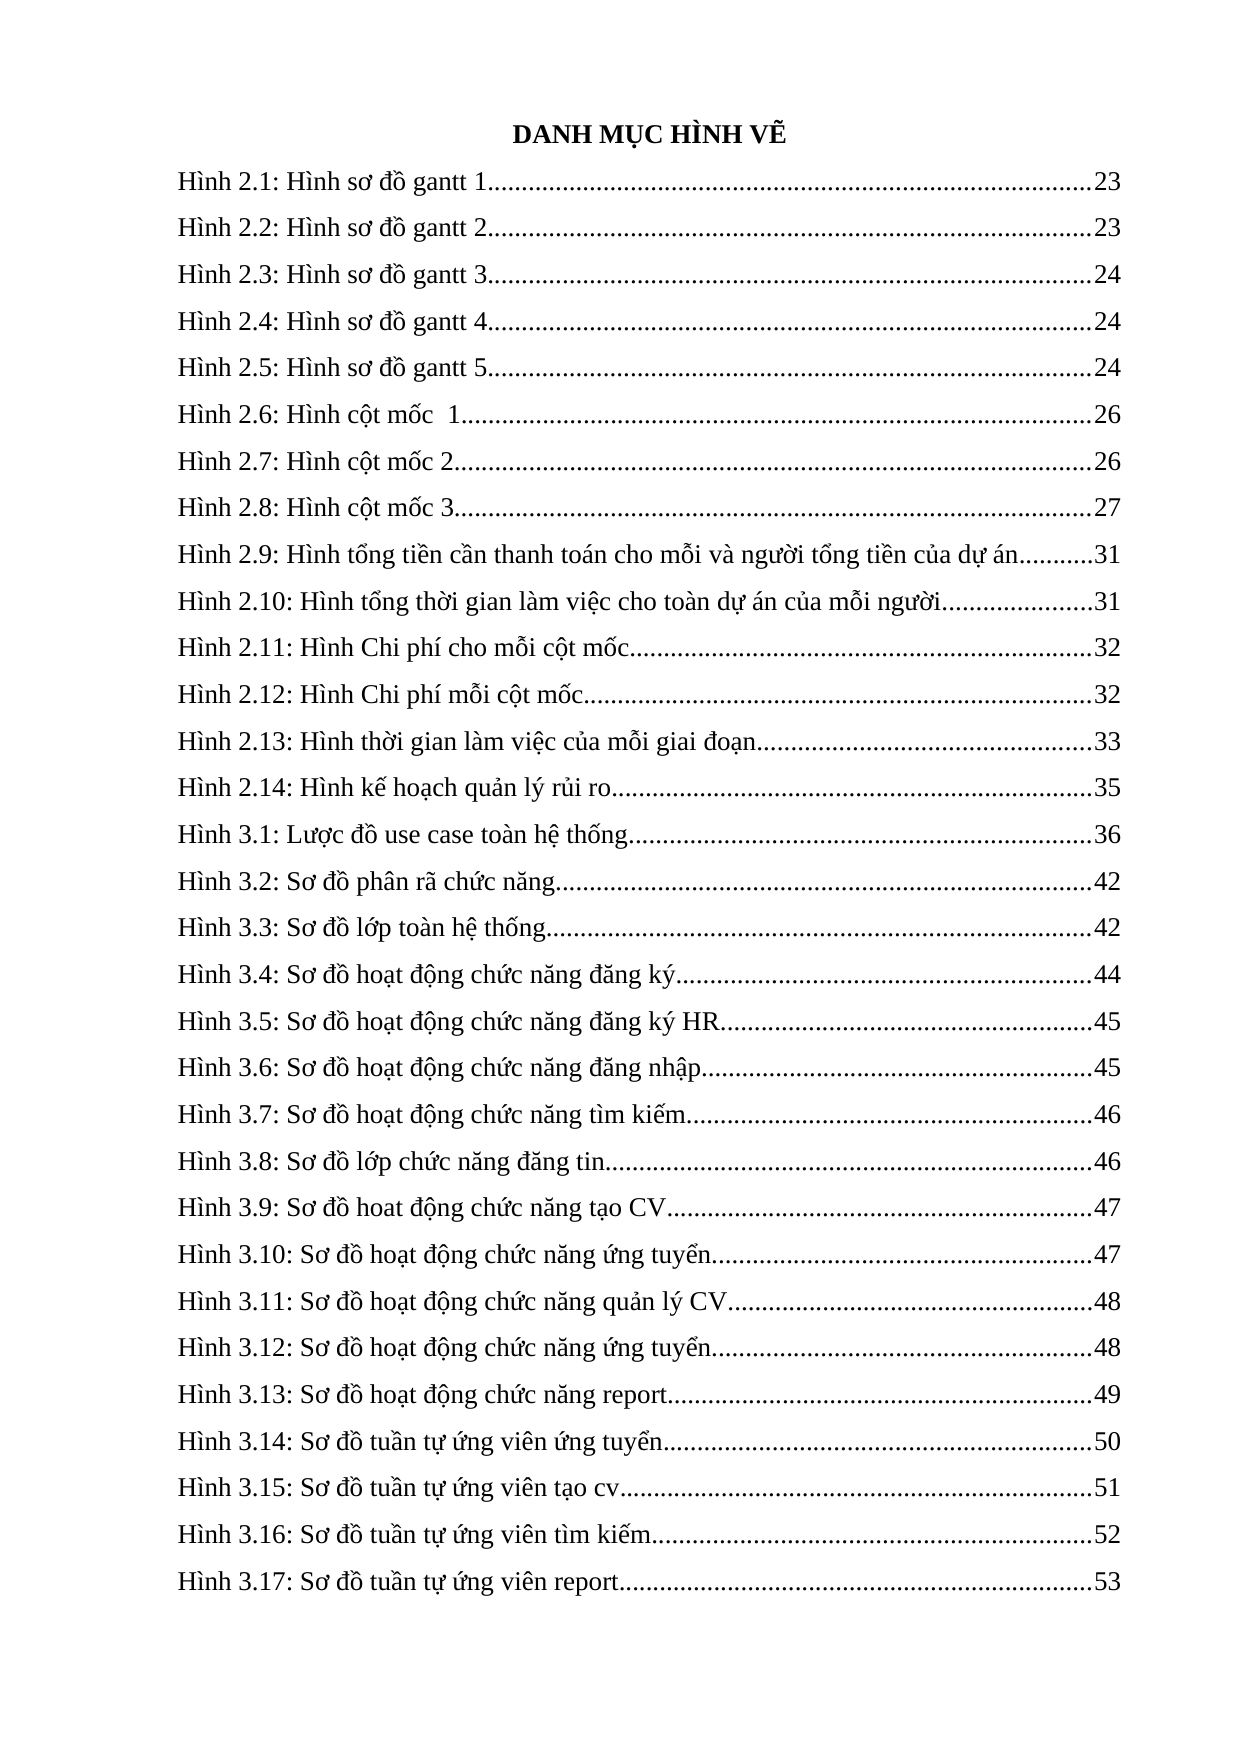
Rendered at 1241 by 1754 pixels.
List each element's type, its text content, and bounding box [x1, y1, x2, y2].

text Hình 3.9: Sơ đồ hoat động chức năng tạo CV. 47 [177, 1191, 1122, 1223]
text Hình 2.12: Hình Chi phí mỗi cột mốc 32 [177, 678, 1122, 709]
text Hình 3.3: Sơ đồ lớp toàn hệ thống. 42 [177, 911, 1122, 943]
text Hình 2.13: Hình thời gian làm việc của mỗi giai đoạn 33 [177, 725, 1122, 756]
text Hình 2.9: Hình tổng tiền cần thanh toán cho mỗi và người tổng tiền của dự án 31 [177, 538, 1122, 569]
text Hình 3.4: Sơ đồ hoạt động chức năng đăng ký. 44 [177, 958, 1122, 989]
text Hình 3.11: Sơ đồ hoạt động chức năng quản lý CV. 48 [177, 1285, 1122, 1316]
text Hình 2.2: Hình sơ đồ gantt 2 23 [177, 211, 1122, 243]
text Hình 3.14: Sơ đồ tuần tự ứng viên ứng tuyển. 50 [177, 1425, 1122, 1456]
text Hình 3.17: Sơ đồ tuần tự ứng viên report 53 [177, 1565, 1122, 1596]
text Hình 2.7: Hình cột mốc 2 26 [177, 445, 1122, 476]
text Hình 2.3: Hình sơ đồ gantt 3 24 [177, 258, 1122, 289]
text DANH MỤC HÌNH VẼ [177, 118, 1122, 149]
text Hình 2.6: Hình cột mốc 1 26 [177, 398, 1122, 429]
text Hình 3.16: Sơ đồ tuần tự ứng viên tìm kiếm 52 [177, 1518, 1122, 1549]
text Hình 2.14: Hình kế hoạch quản lý rủi ro 35 [177, 771, 1122, 803]
text Hình 3.13: Sơ đồ hoạt động chức năng report. 49 [177, 1378, 1122, 1409]
text Hình 3.5: Sơ đồ hoạt động chức năng đăng ký HR. 45 [177, 1005, 1122, 1036]
text Hình 2.5: Hình sơ đồ gantt 5 24 [177, 351, 1122, 383]
text Hình 3.2: Sơ đồ phân rã chức năng. 42 [177, 865, 1122, 896]
text Hình 2.10: Hình tổng thời gian làm việc cho toàn dự án của mỗi người 31 [177, 585, 1122, 616]
text Hình 2.11: Hình Chi phí cho mỗi cột mốc 32 [177, 631, 1122, 663]
text Hình 3.1: Lược đồ use case toàn hệ thống. 36 [177, 818, 1122, 849]
text Hình 3.7: Sơ đồ hoạt động chức năng tìm kiếm. 46 [177, 1098, 1122, 1129]
text Hình 3.10: Sơ đồ hoạt động chức năng ứng tuyển. 47 [177, 1238, 1122, 1269]
text Hình 2.4: Hình sơ đồ gantt 4 24 [177, 305, 1122, 336]
text Hình 3.12: Sơ đồ hoạt động chức năng ứng tuyển. 48 [177, 1331, 1122, 1363]
text Hình 2.1: Hình sơ đồ gantt 1 23 [177, 165, 1122, 196]
text Hình 2.8: Hình cột mốc 3 27 [177, 491, 1122, 523]
text Hình 3.8: Sơ đồ lớp chức năng đăng tin. 46 [177, 1145, 1122, 1176]
text Hình 3.15: Sơ đồ tuần tự ứng viên tạo cv. 51 [177, 1471, 1122, 1503]
text Hình 3.6: Sơ đồ hoạt động chức năng đăng nhập. 45 [177, 1051, 1122, 1083]
